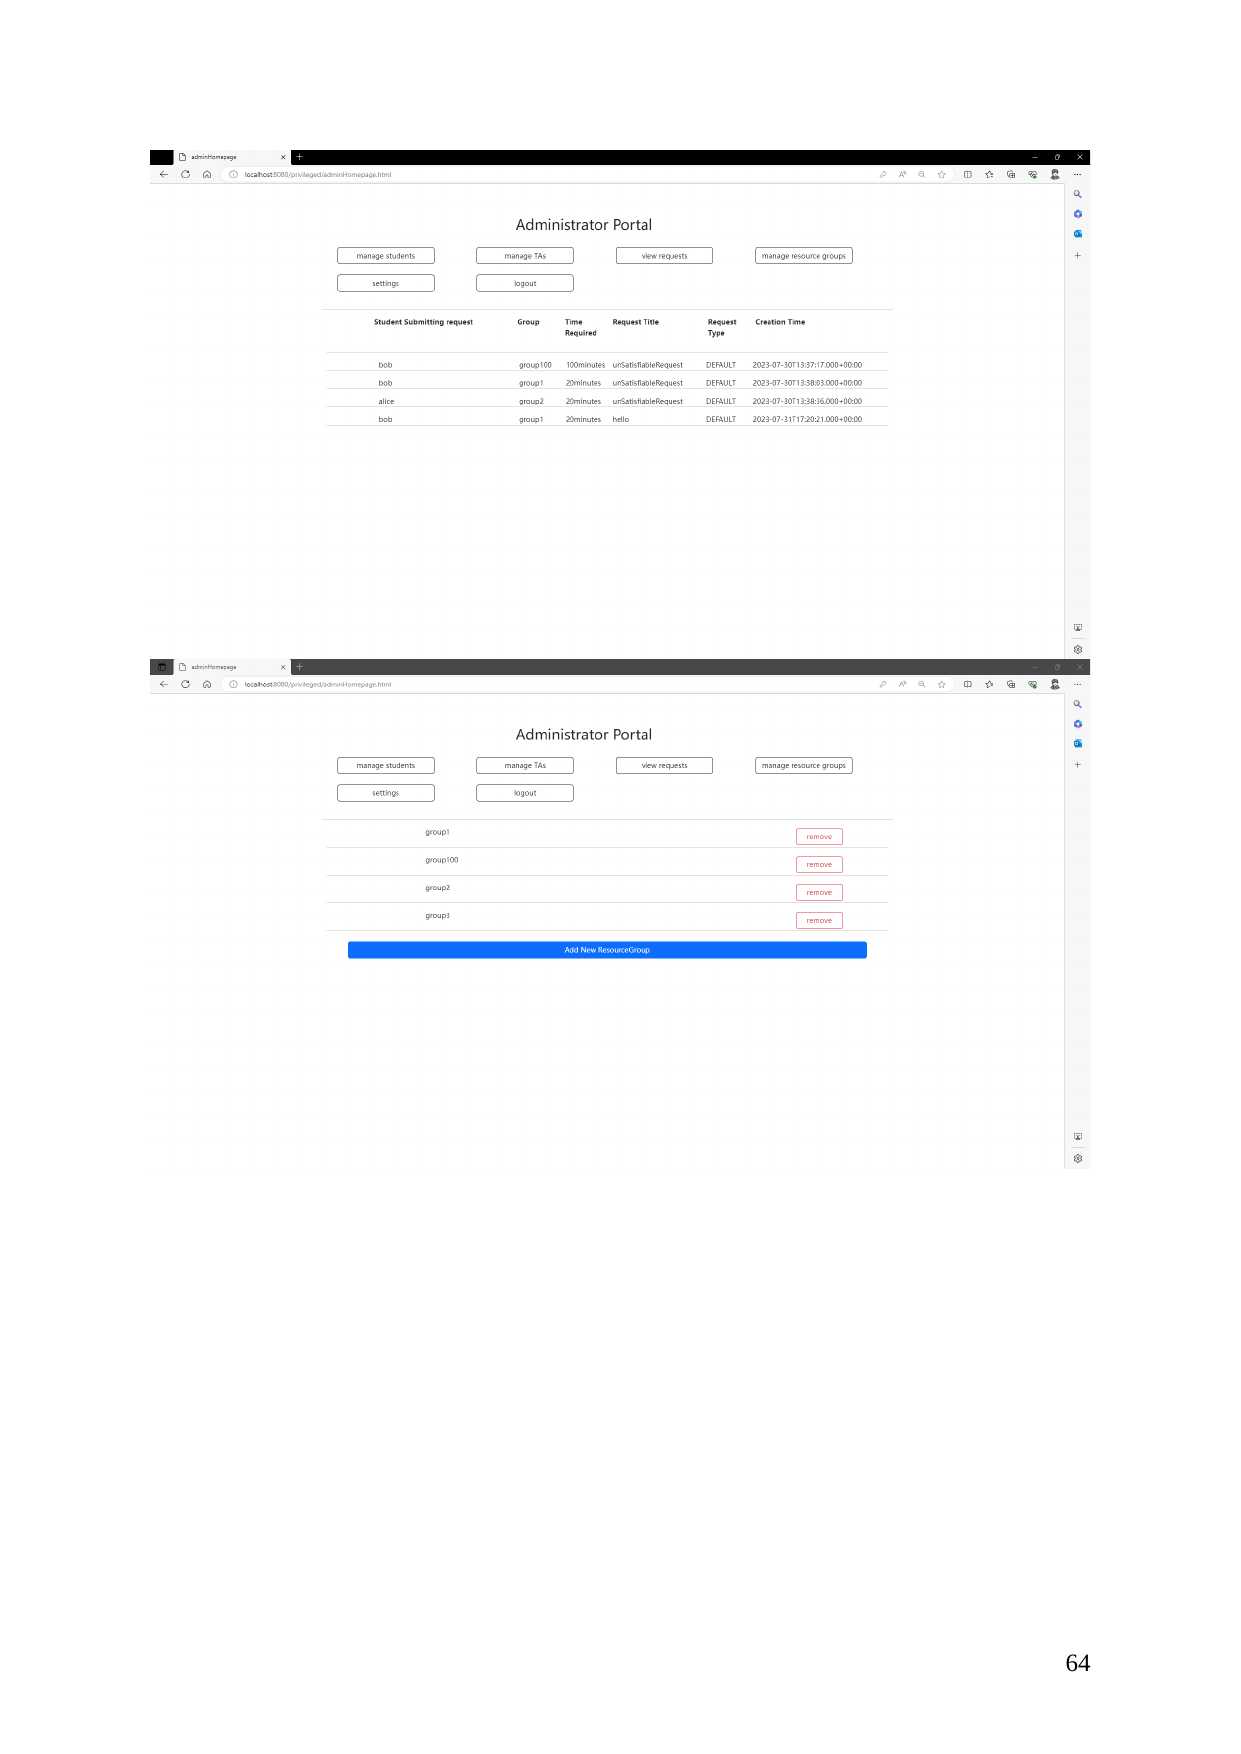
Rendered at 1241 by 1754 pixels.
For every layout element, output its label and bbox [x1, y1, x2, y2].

picture [150, 150, 1091, 1169]
